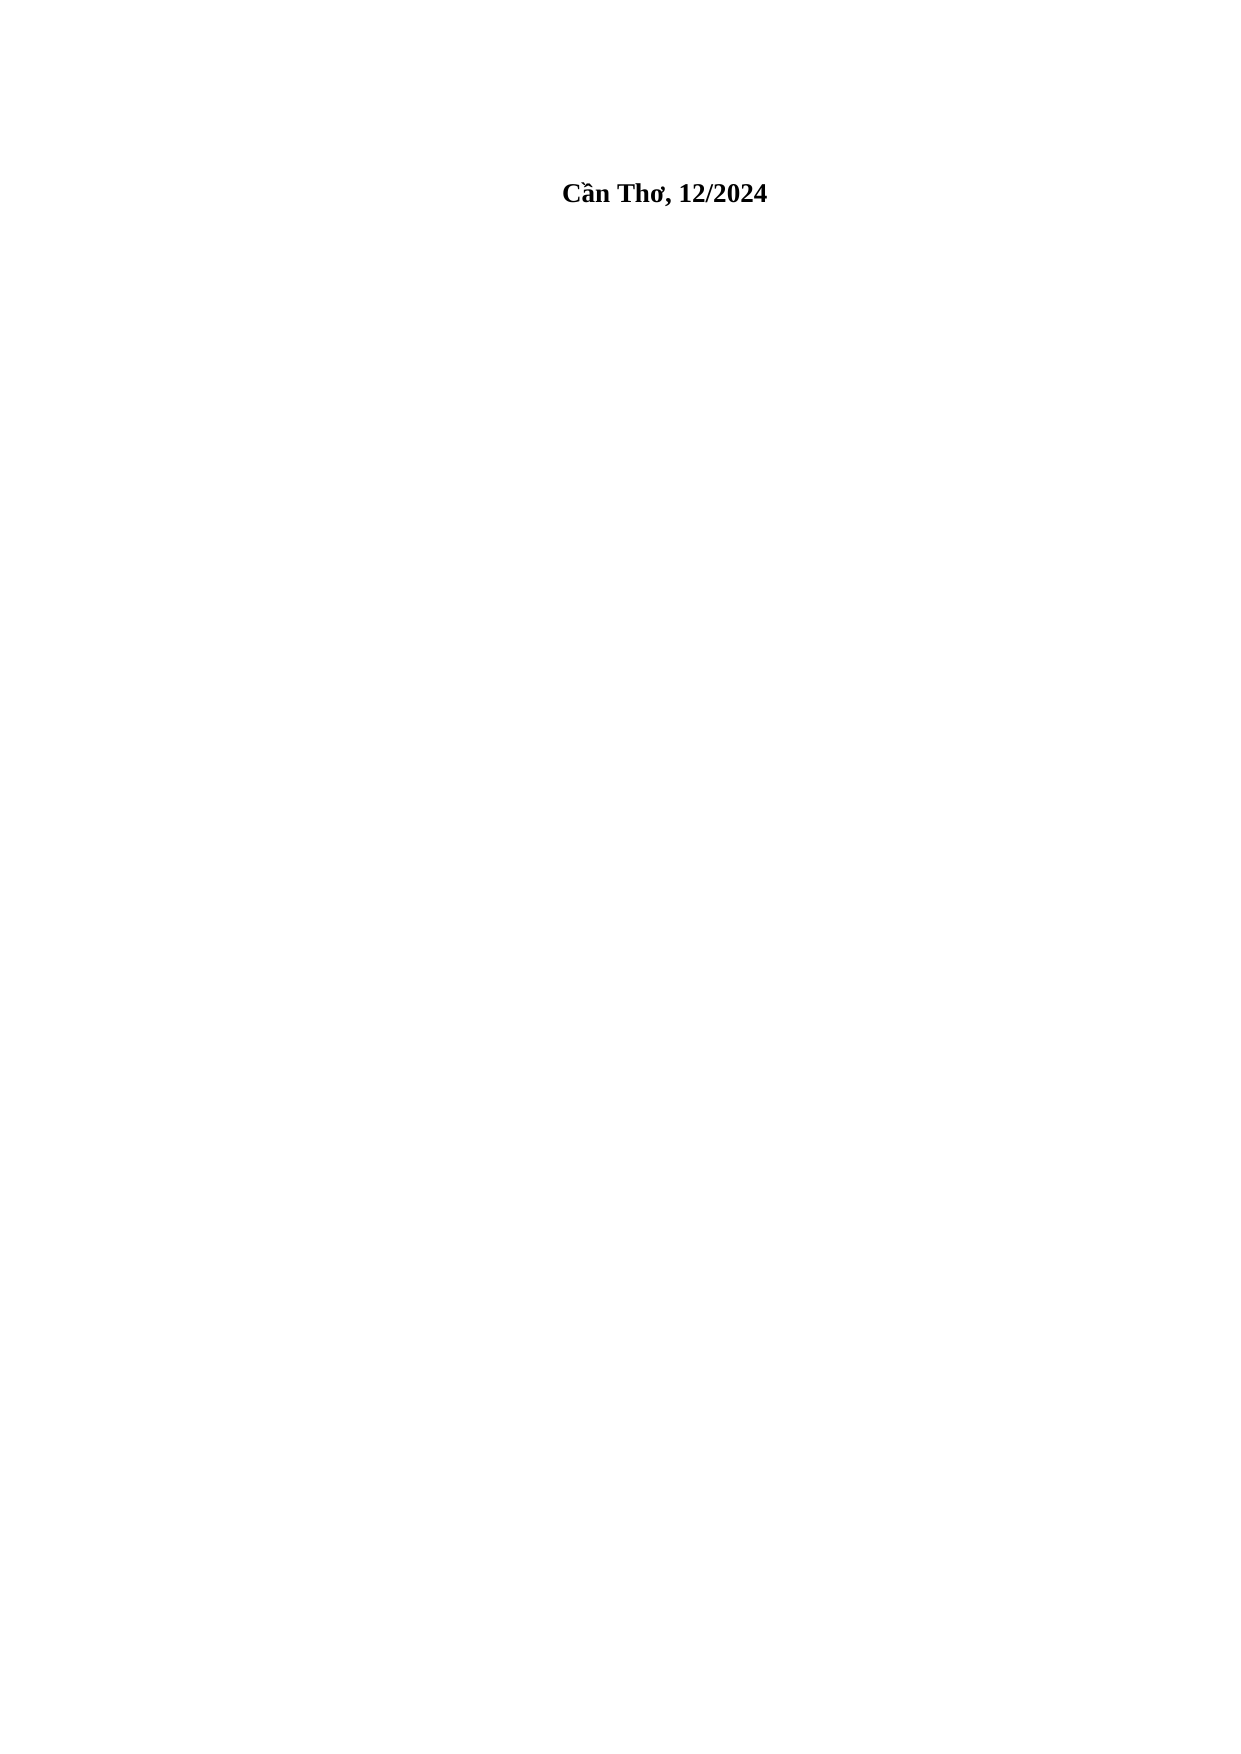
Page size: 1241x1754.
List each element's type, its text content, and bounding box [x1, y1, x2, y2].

text Cần Thơ, 12/2024 [207, 177, 1122, 208]
